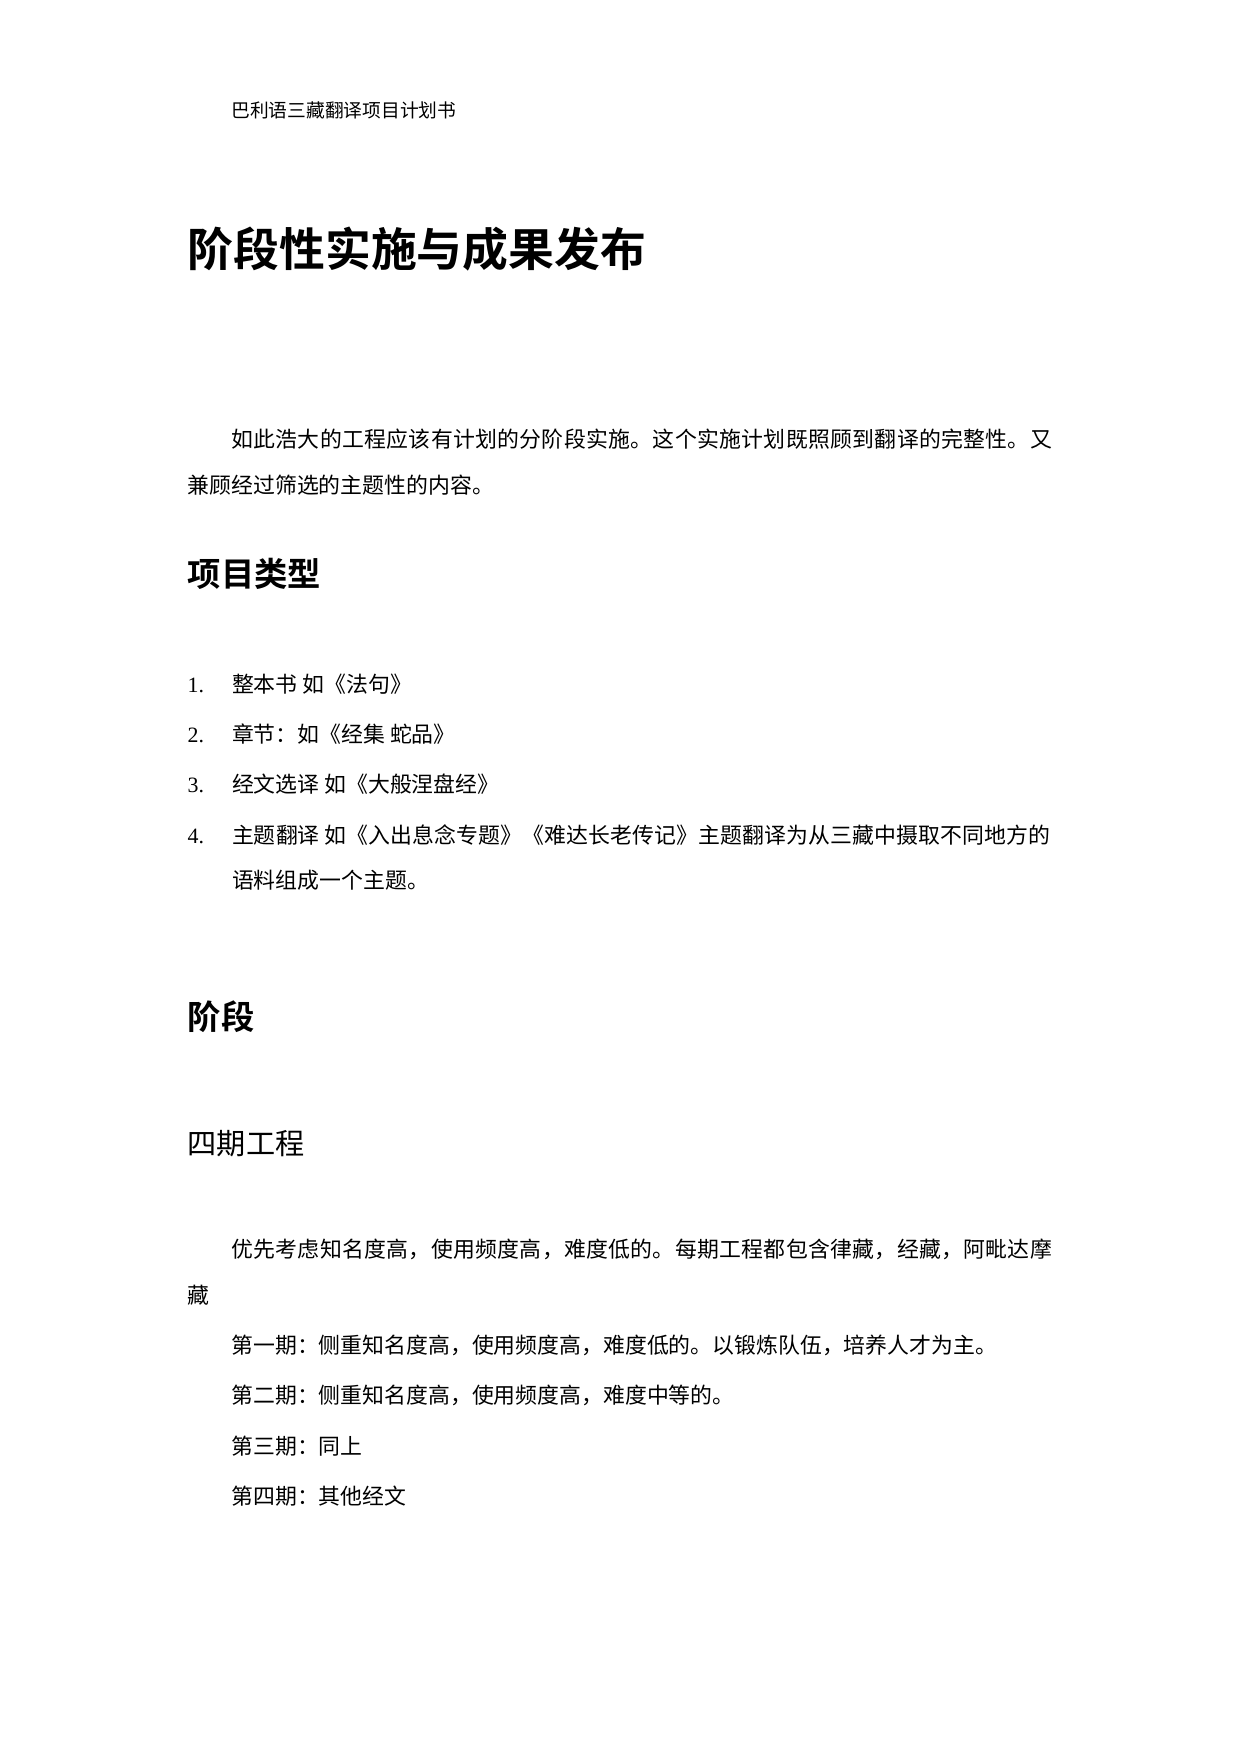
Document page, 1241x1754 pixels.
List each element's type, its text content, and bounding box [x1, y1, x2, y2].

list 章节：如《经集 蛇品》 [187, 717, 1053, 749]
list 整本书 如《法句》 [187, 666, 1053, 699]
list 经文选译 如《大般涅盘经》 [187, 767, 1053, 799]
subtitle 阶段 [187, 983, 1053, 1048]
list 主题翻译 如《入出息念专题》《难达长老传记》主题翻译为从三藏中摄取不同地方的语料组成一个主题。 [187, 817, 1053, 895]
text 第一期：侧重知名度高，使用频度高，难度低的。以锻炼队伍，培养人才为主。 [187, 1328, 1053, 1360]
text 第二期：侧重知名度高，使用频度高，难度中等的。 [187, 1378, 1053, 1411]
text 如此浩大的工程应该有计划的分阶段实施。这个实施计划既照顾到翻译的完整性。又兼顾经过筛选的主题性的内容。 [187, 422, 1053, 500]
subtitle 阶段性实施与成果发布 [187, 197, 1053, 295]
text 第三期：同上 [187, 1428, 1053, 1461]
text 优先考虑知名度高，使用频度高，难度低的。每期工程都包含律藏，经藏，阿毗达摩藏 [187, 1232, 1053, 1310]
subtitle 项目类型 [187, 540, 1053, 605]
text 第四期：其他经文 [187, 1479, 1053, 1511]
subtitle 四期工程 [187, 1109, 1053, 1174]
